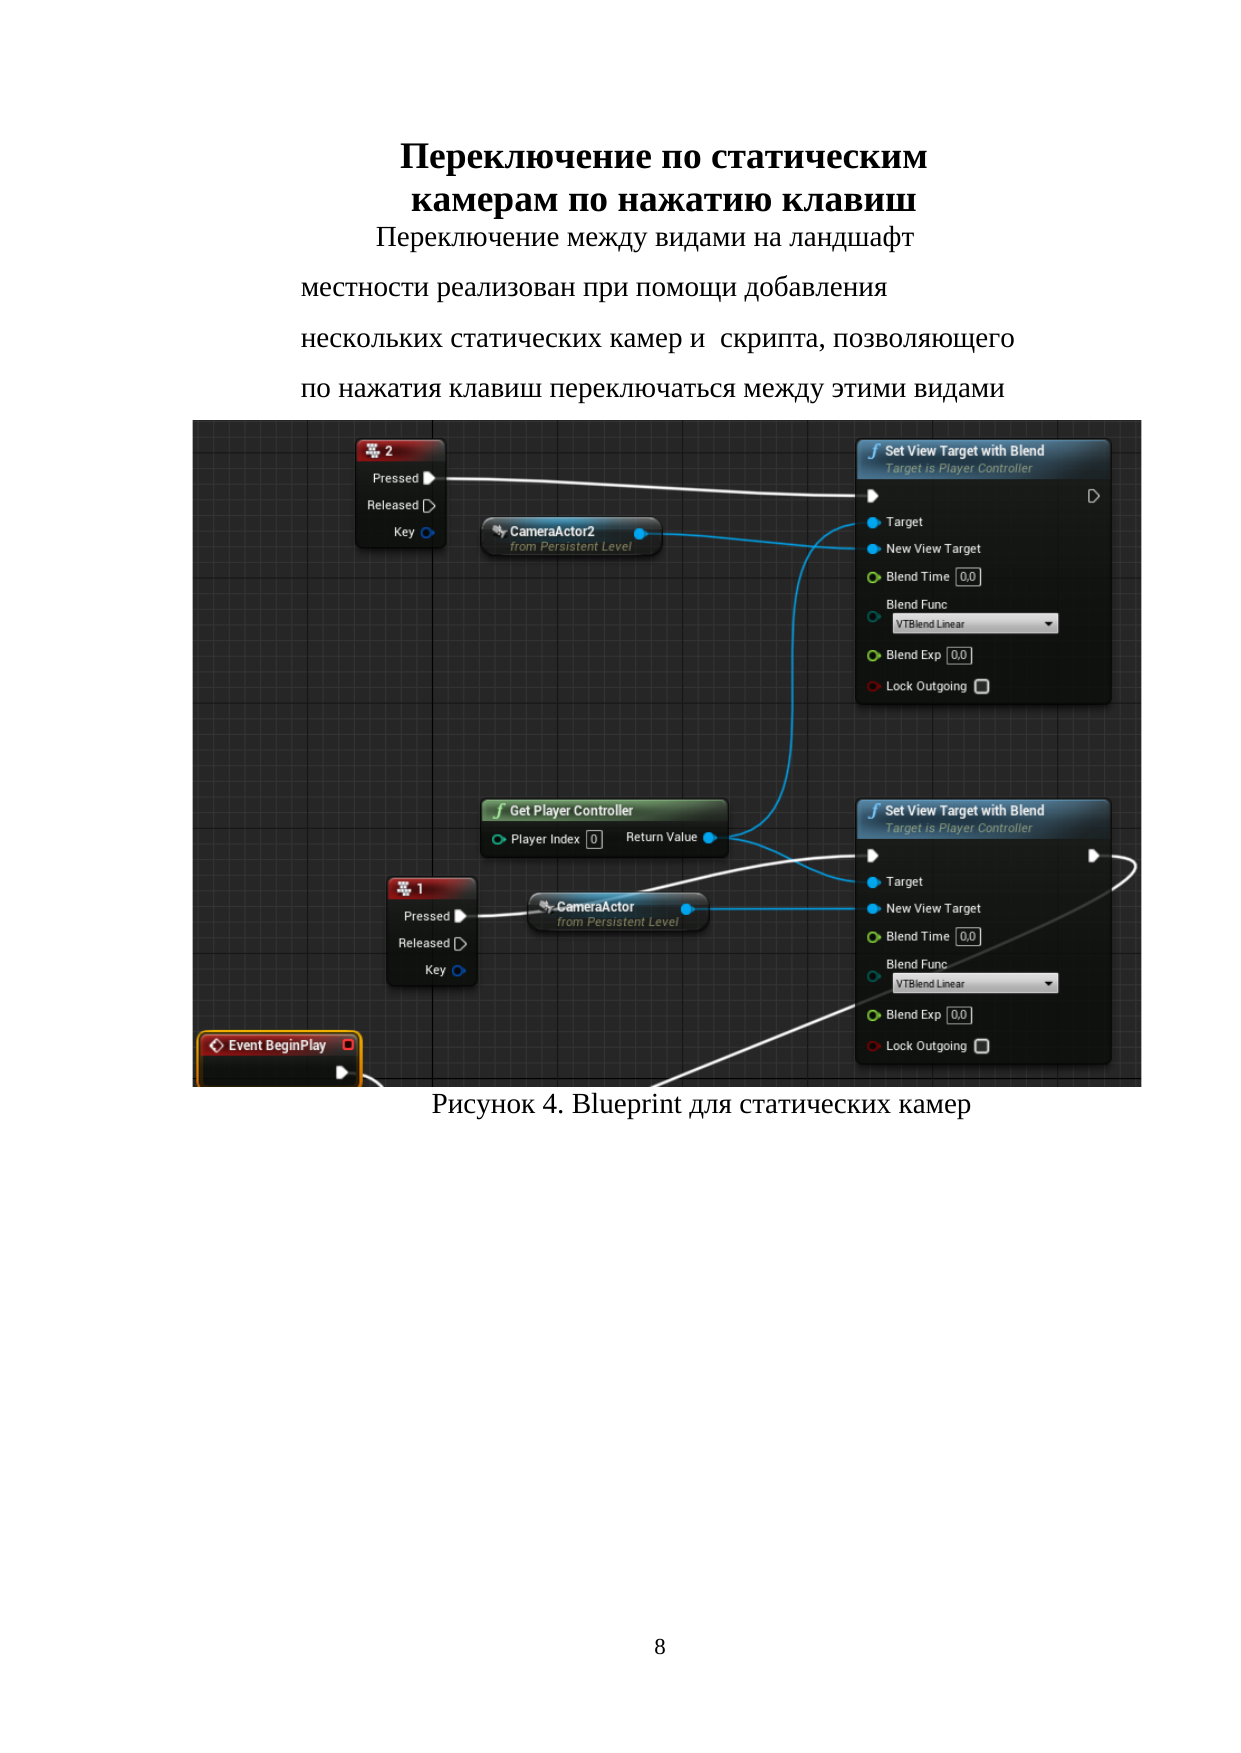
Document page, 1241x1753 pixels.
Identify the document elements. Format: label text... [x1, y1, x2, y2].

text Переключение между видами на ландшафт местности реализован при помощи добавления нескольких статических камер и скрипта, позволяющего по нажатия клавиш переключаться между этими видами [301, 219, 1027, 404]
text Рисунок 4. Blueprint для статических камер [301, 1087, 1027, 1120]
picture [192, 420, 1142, 1087]
subtitle Переключение по статическим камерам по нажатию клавиш [355, 133, 973, 219]
